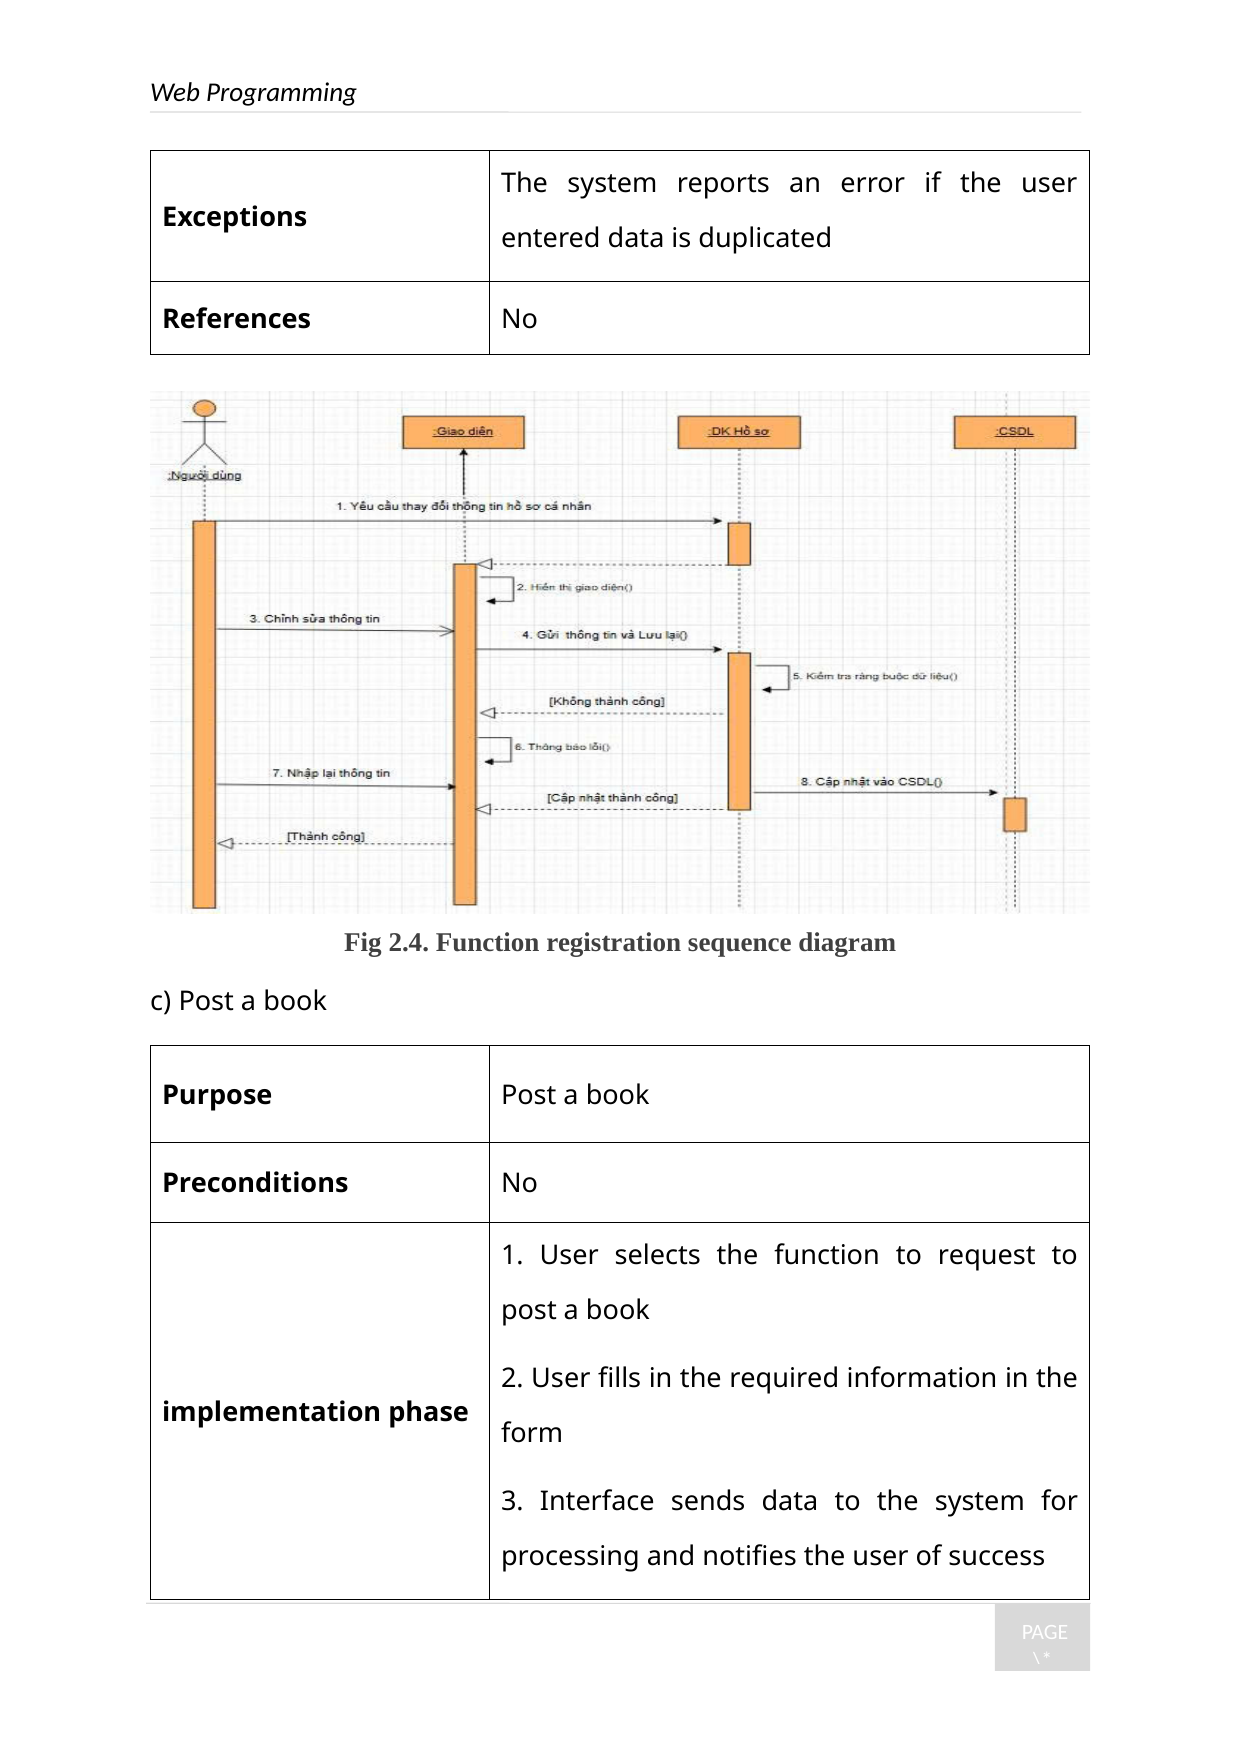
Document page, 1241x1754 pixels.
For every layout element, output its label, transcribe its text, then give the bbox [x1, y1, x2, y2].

table_cell No [490, 282, 1089, 353]
table_cell implementation phase [151, 1223, 489, 1598]
table_cell Exceptions [151, 151, 489, 281]
table_cell Preconditions [151, 1143, 489, 1222]
picture [150, 391, 1091, 914]
table_cell 1. User selects the function to request to post a book 2. User fills in the required information in the form 3. Interface sends data to the system for processing and notifies the user of success [490, 1223, 1089, 1598]
text c) Post a book [150, 982, 1090, 1045]
table_header Purpose [151, 1046, 489, 1142]
table_cell No [490, 1143, 1089, 1222]
text Fig 2.4. Function registration sequence diagram [150, 926, 1090, 957]
table_header Post a book [490, 1046, 1089, 1142]
table_cell References [151, 282, 489, 353]
table_cell The system reports an error if the user entered data is duplicated [490, 151, 1089, 281]
